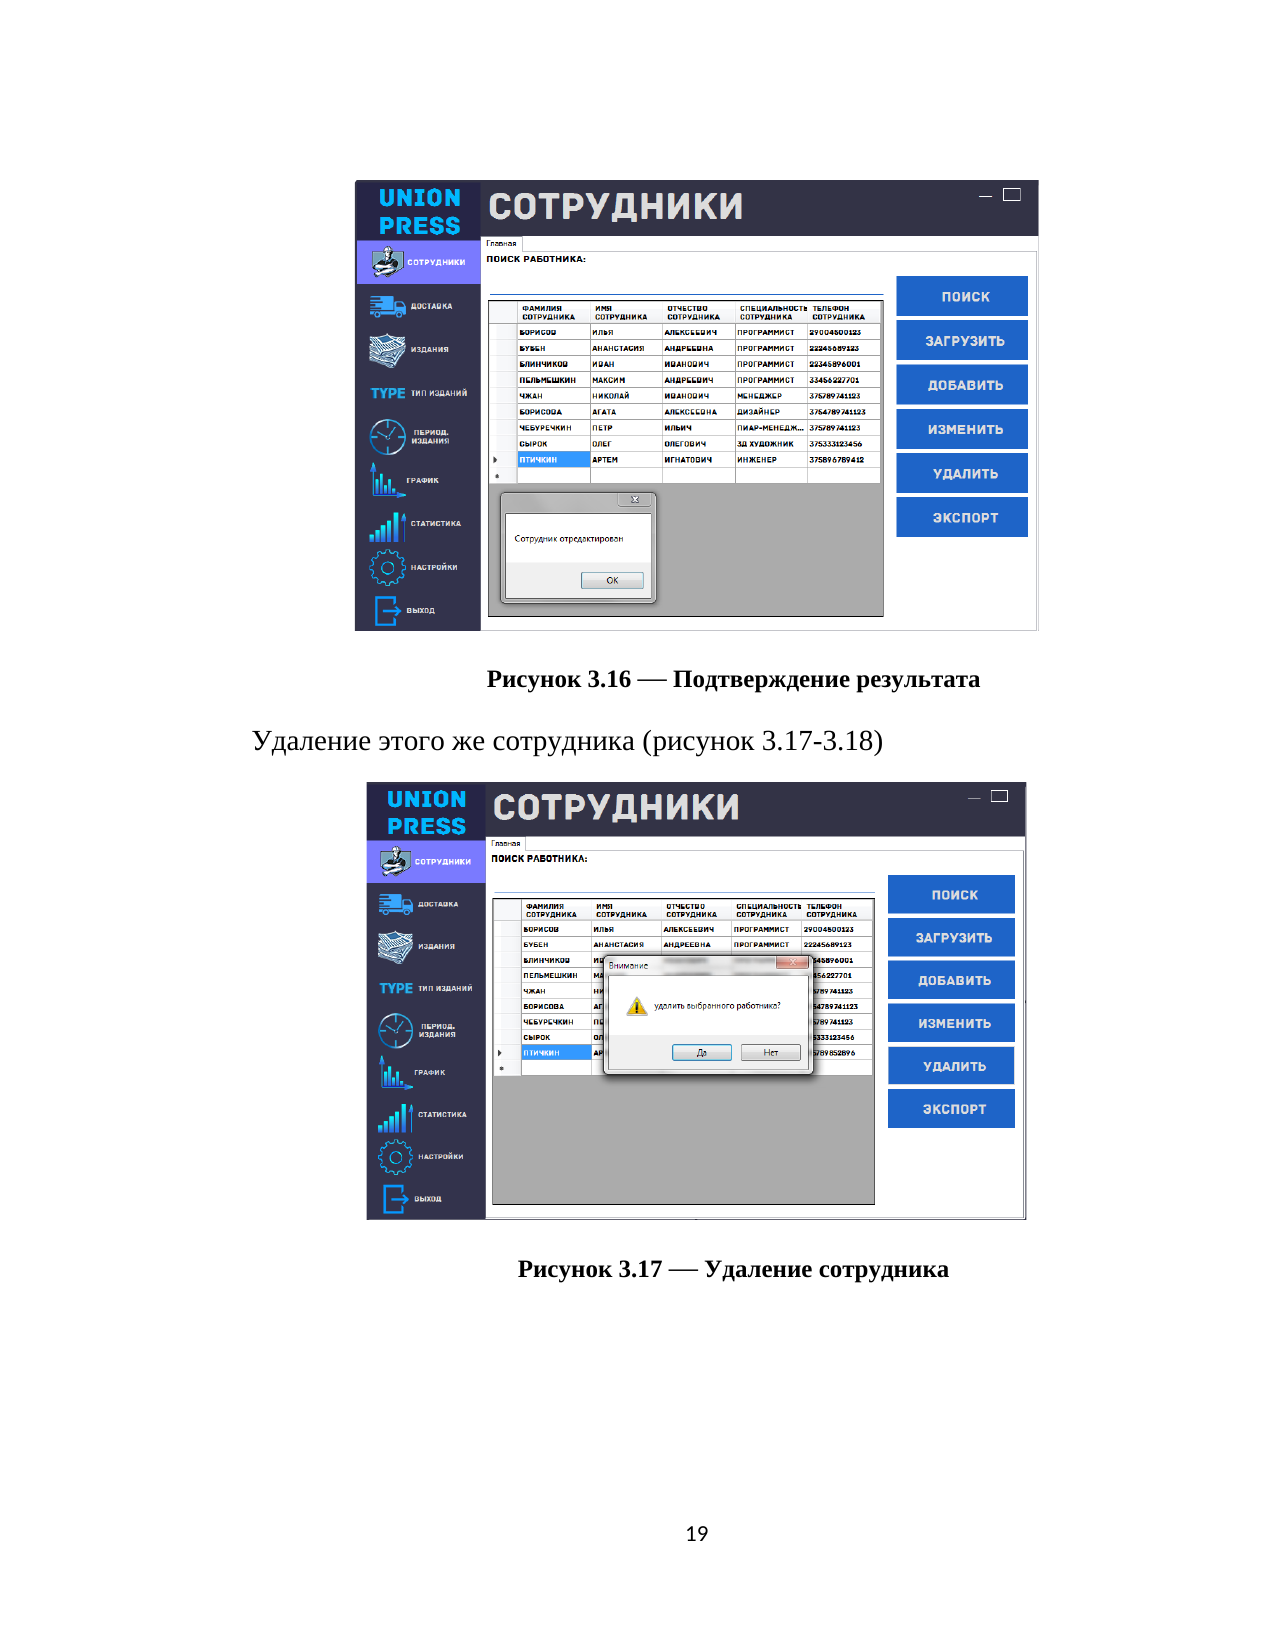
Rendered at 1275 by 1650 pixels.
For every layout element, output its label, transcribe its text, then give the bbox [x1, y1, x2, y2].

text Рисунок 3.16 — Подтверждение результата [177, 658, 1216, 695]
text Рисунок 3.17 — Удаление сотрудника [177, 1247, 1216, 1285]
picture [366, 782, 1027, 1220]
text Удаление этого же сотрудника (рисунок 3.17-3.18) [177, 720, 1216, 758]
picture [354, 180, 1039, 631]
